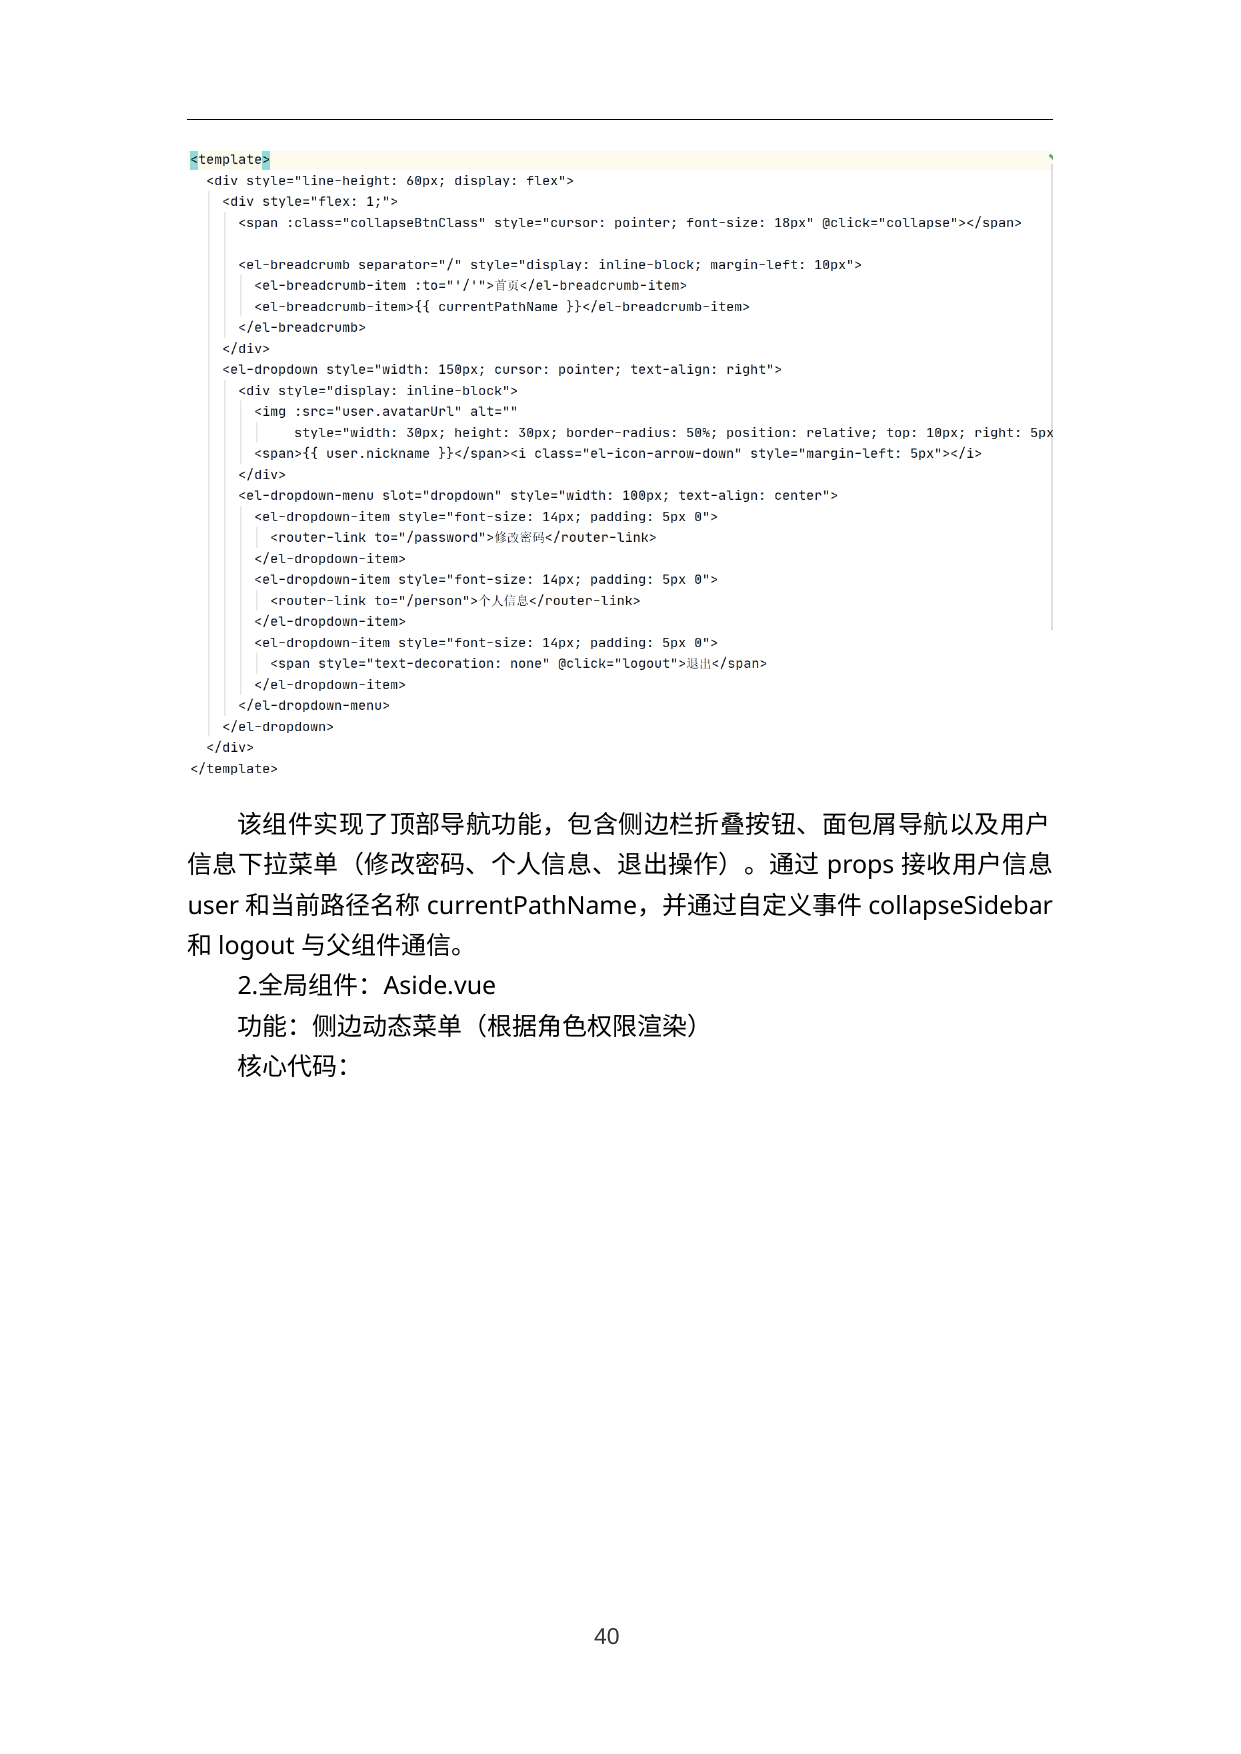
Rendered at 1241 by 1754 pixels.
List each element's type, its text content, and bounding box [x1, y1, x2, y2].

picture [187, 151, 1053, 786]
text 该组件实现了顶部导航功能，包含侧边栏折叠按钮、面包屑导航以及用户信息下拉菜单（修改密码、个人信息、退出操作）。通过 props 接收用户信息 user 和当前路径名称 currentPathName，并通过自定义事件 collapseSidebar 和 logout 与父组件通信。 [187, 803, 1053, 964]
text 功能：侧边动态菜单（根据角色权限渲染） [187, 1004, 1053, 1044]
text 核心代码： [187, 1044, 1053, 1085]
text 2.全局组件：Aside.vue [187, 964, 1053, 1004]
